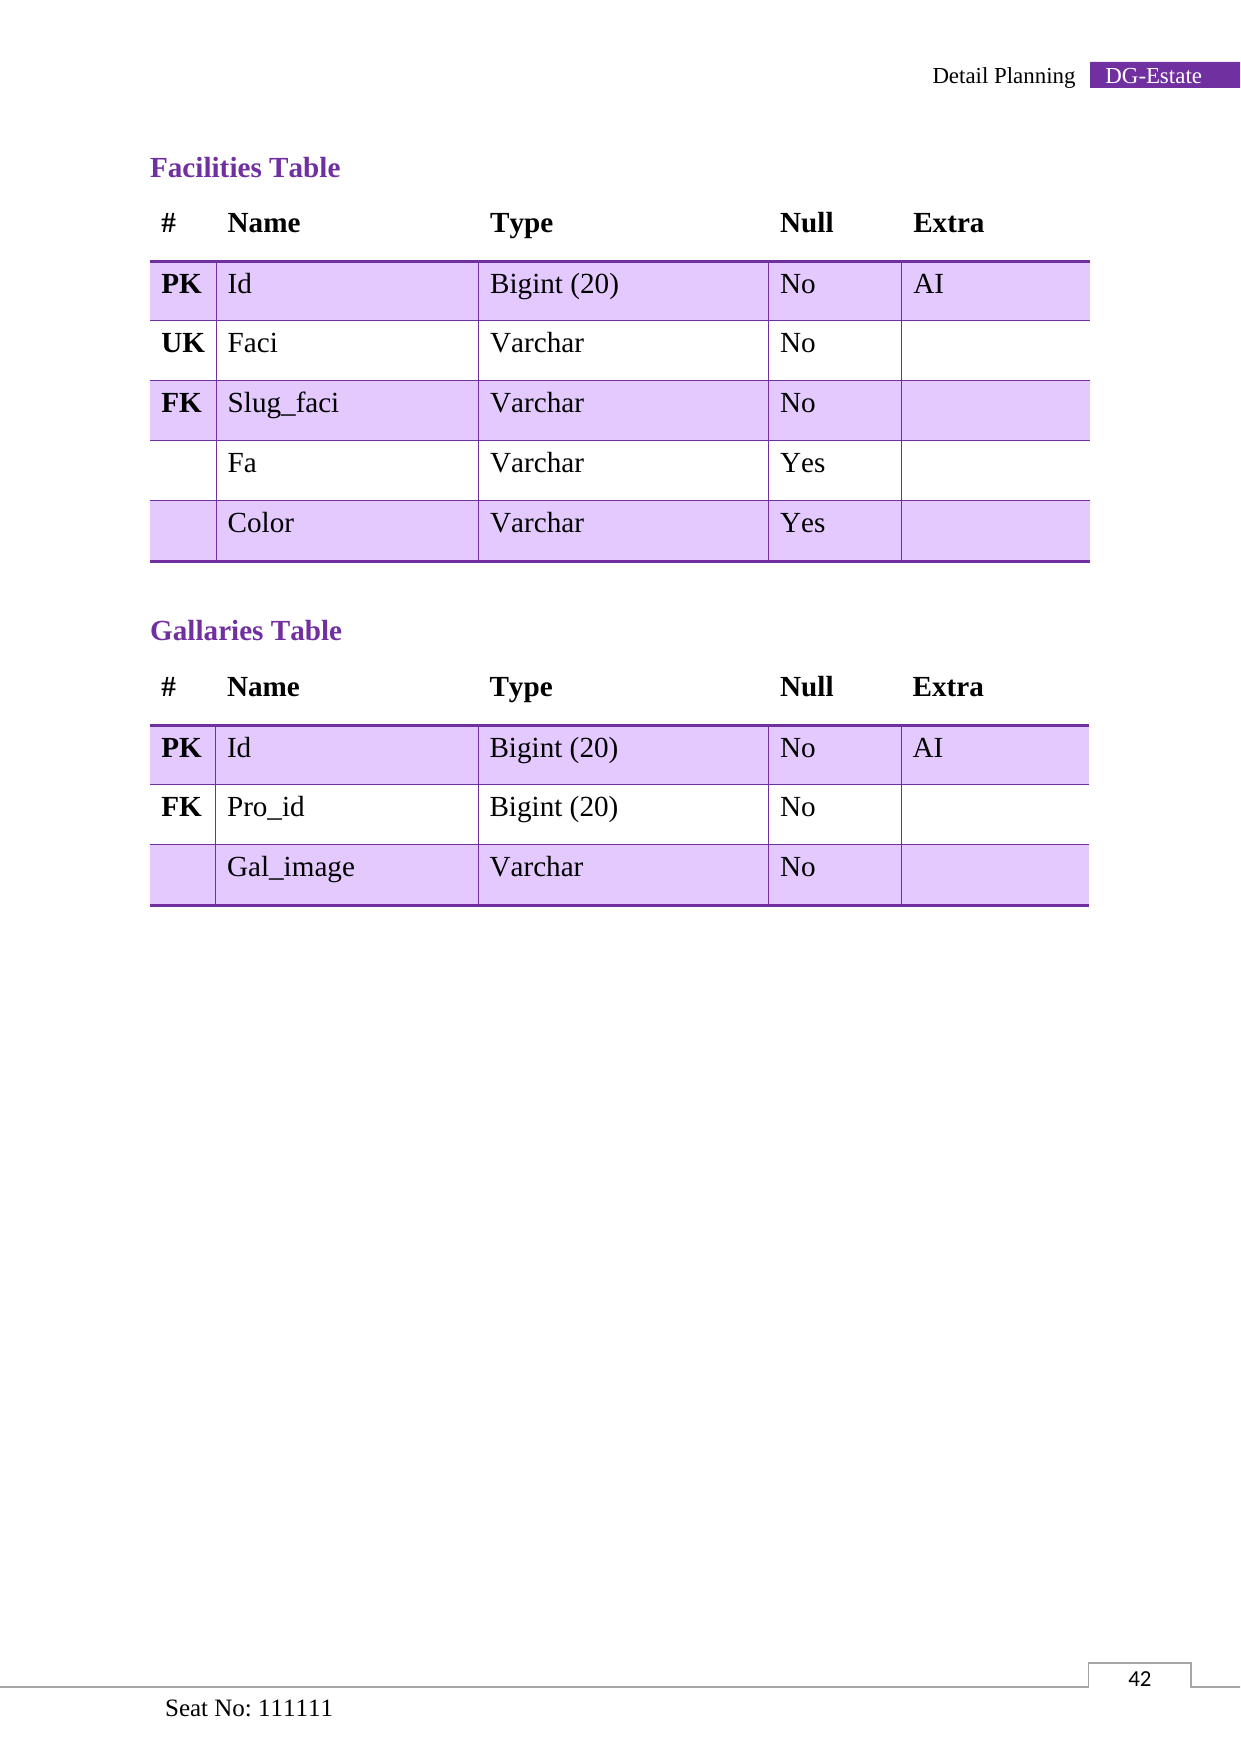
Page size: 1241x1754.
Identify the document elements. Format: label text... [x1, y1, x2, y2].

title Gallaries Table [150, 613, 1090, 647]
table_cell PK [150, 727, 215, 784]
table_header # [150, 664, 216, 724]
table_cell Bigint (20) [479, 785, 768, 844]
table_header Type [479, 200, 769, 260]
table_cell No [769, 381, 901, 440]
table_cell Color [217, 501, 478, 560]
table_cell FK [150, 381, 216, 440]
table_cell [150, 501, 216, 560]
table_cell Bigint (20) [479, 727, 768, 784]
table_cell PK [150, 263, 216, 320]
table_header Name [216, 664, 478, 724]
table_cell No [769, 263, 901, 320]
table_header Extra [902, 200, 1090, 260]
table_cell Varchar [479, 845, 768, 904]
table_header Null [769, 200, 902, 260]
table_cell [150, 441, 216, 500]
table_cell No [769, 727, 901, 784]
table_header # [150, 200, 216, 260]
table_cell [150, 845, 215, 904]
table_cell [902, 845, 1089, 904]
table_cell Fa [217, 441, 478, 500]
table_cell Pro_id [216, 785, 478, 844]
table_header Name [216, 200, 479, 260]
table_cell Yes [769, 441, 901, 500]
table_cell No [769, 321, 901, 380]
table_cell Bigint (20) [479, 263, 768, 320]
table_cell No [769, 845, 901, 904]
table_cell Id [216, 727, 478, 784]
table_cell AI [902, 263, 1090, 320]
table_cell [902, 785, 1089, 844]
table_cell [902, 501, 1090, 560]
table_cell Varchar [479, 441, 768, 500]
table_cell [902, 321, 1090, 380]
table_cell [902, 381, 1090, 440]
title Facilities Table [150, 150, 1090, 183]
table_cell [902, 441, 1090, 500]
table_cell No [769, 785, 901, 844]
table_cell Yes [769, 501, 901, 560]
table_cell UK [150, 321, 216, 380]
table_cell FK [150, 785, 215, 844]
table_cell Slug_faci [217, 381, 478, 440]
table_header Null [769, 664, 901, 724]
table_header Type [478, 664, 769, 724]
table_header Extra [901, 664, 1089, 724]
table_cell Gal_image [216, 845, 478, 904]
table_cell Varchar [479, 381, 768, 440]
table_cell Id [217, 263, 478, 320]
table_cell Varchar [479, 501, 768, 560]
table_cell Faci [217, 321, 478, 380]
table_cell AI [902, 727, 1089, 784]
table_cell Varchar [479, 321, 768, 380]
